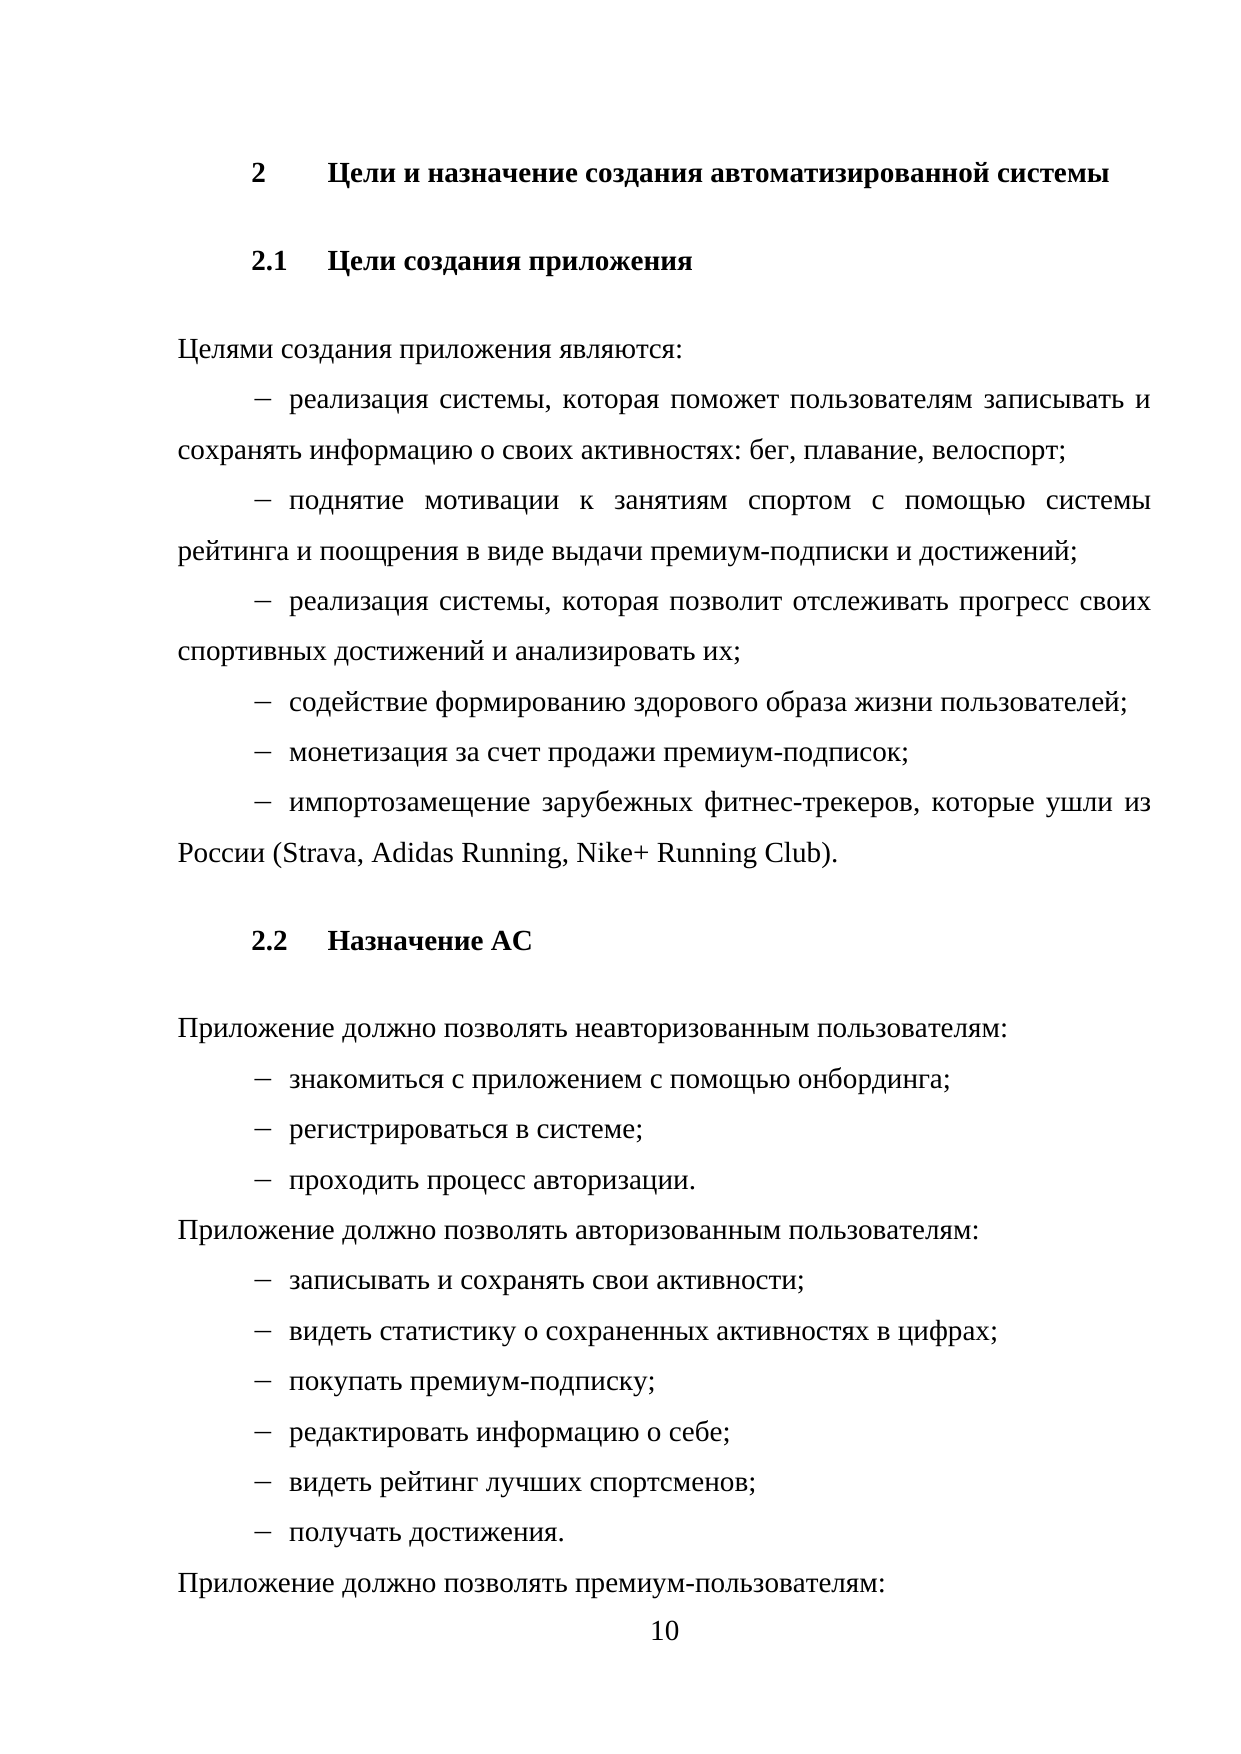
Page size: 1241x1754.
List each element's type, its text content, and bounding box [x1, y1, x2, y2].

text Целями создания приложения являются: [177, 331, 1152, 365]
text реализация системы, которая поможет пользователям записывать и сохранять информацию о своих активностях: бег, плавание, велоспорт; [177, 382, 1152, 466]
text получать достижения. [177, 1514, 1152, 1548]
text Приложение должно позволять авторизованным пользователям: [177, 1212, 1152, 1246]
subtitle Цели создания приложения [177, 243, 1152, 277]
text видеть статистику о сохраненных активностях в цифрах; [177, 1313, 1152, 1347]
text поднятие мотивации к занятиям спортом с помощью системы рейтинга и поощрения в виде выдачи премиум-подписки и достижений; [177, 482, 1152, 566]
text редактировать информацию о себе; [177, 1414, 1152, 1447]
text регистрироваться в системе; [177, 1111, 1152, 1145]
text записывать и сохранять свои активности; [177, 1262, 1152, 1296]
text реализация системы, которая позволит отслеживать прогресс своих спортивных достижений и анализировать их; [177, 583, 1152, 667]
text знакомиться с приложением с помощью онбординга; [177, 1061, 1152, 1094]
text Приложение должно позволять неавторизованным пользователям: [177, 1011, 1152, 1044]
subtitle Цели и назначение создания автоматизированной системы [177, 156, 1152, 189]
text импортозамещение зарубежных фитнес-трекеров, которые ушли из России (Strava, Adidas Running, Nike+ Running Club). [177, 784, 1152, 868]
text проходить процесс авторизации. [177, 1162, 1152, 1195]
text покупать премиум-подписку; [177, 1363, 1152, 1397]
text содействие формированию здорового образа жизни пользователей; [177, 684, 1152, 717]
text монетизация за счет продажи премиум-подписок; [177, 734, 1152, 768]
text Приложение должно позволять премиум-пользователям: [177, 1565, 1152, 1598]
text видеть рейтинг лучших спортсменов; [177, 1464, 1152, 1498]
subtitle Назначение АС [177, 923, 1152, 956]
